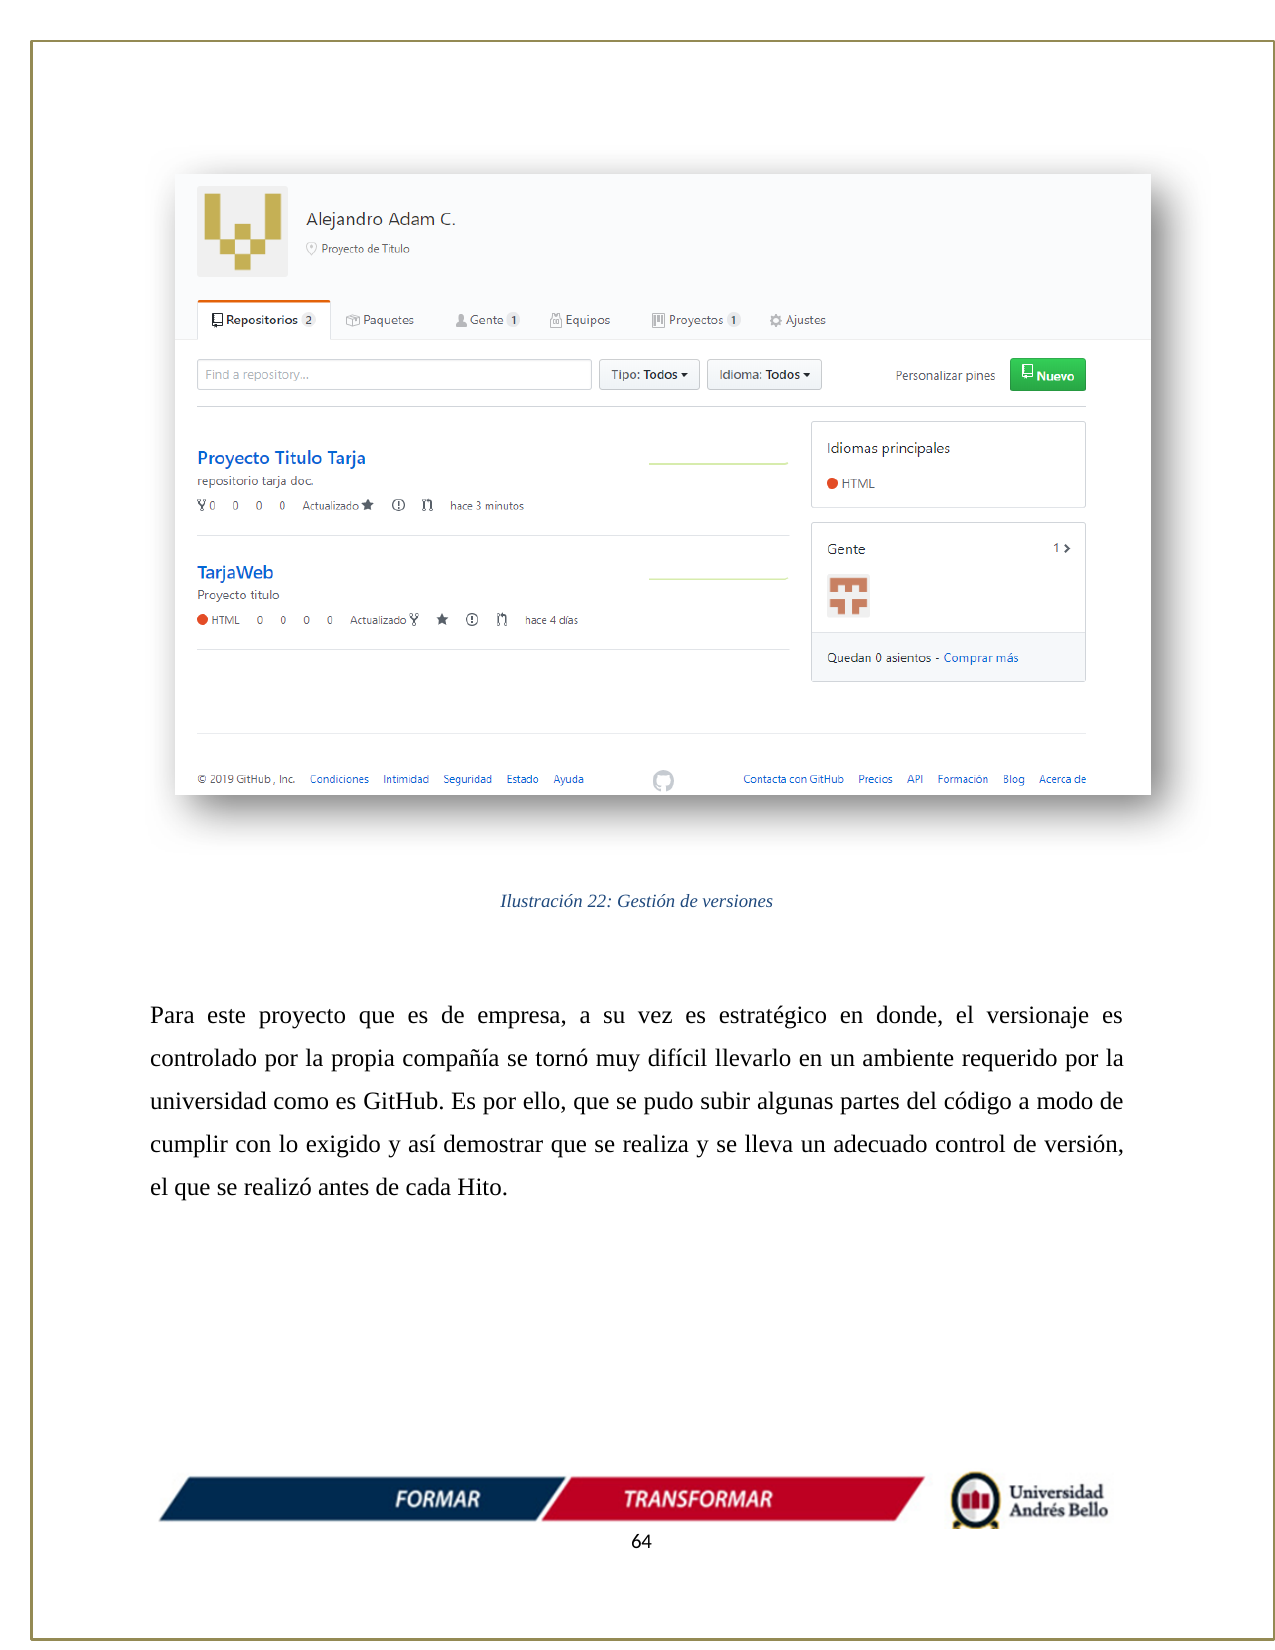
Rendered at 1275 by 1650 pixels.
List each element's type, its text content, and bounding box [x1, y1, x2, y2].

text Ilustración 22: Gestión de versiones [150, 890, 1125, 911]
picture [157, 1468, 1133, 1529]
picture [175, 174, 1151, 795]
text Para este proyecto que es de empresa, a su vez es estratégico en donde, el versionaje es controlado por la propia compañía se tornó muy difícil llevarlo en un ambiente requerido por la universidad como es GitHub. Es por ello, que se pudo subir algunas partes del código a modo de cumplir con lo exigido y así demostrar que se realiza y se lleva un adecuado control de versión, el que se realizó antes de cada Hito. [150, 1000, 1125, 1201]
